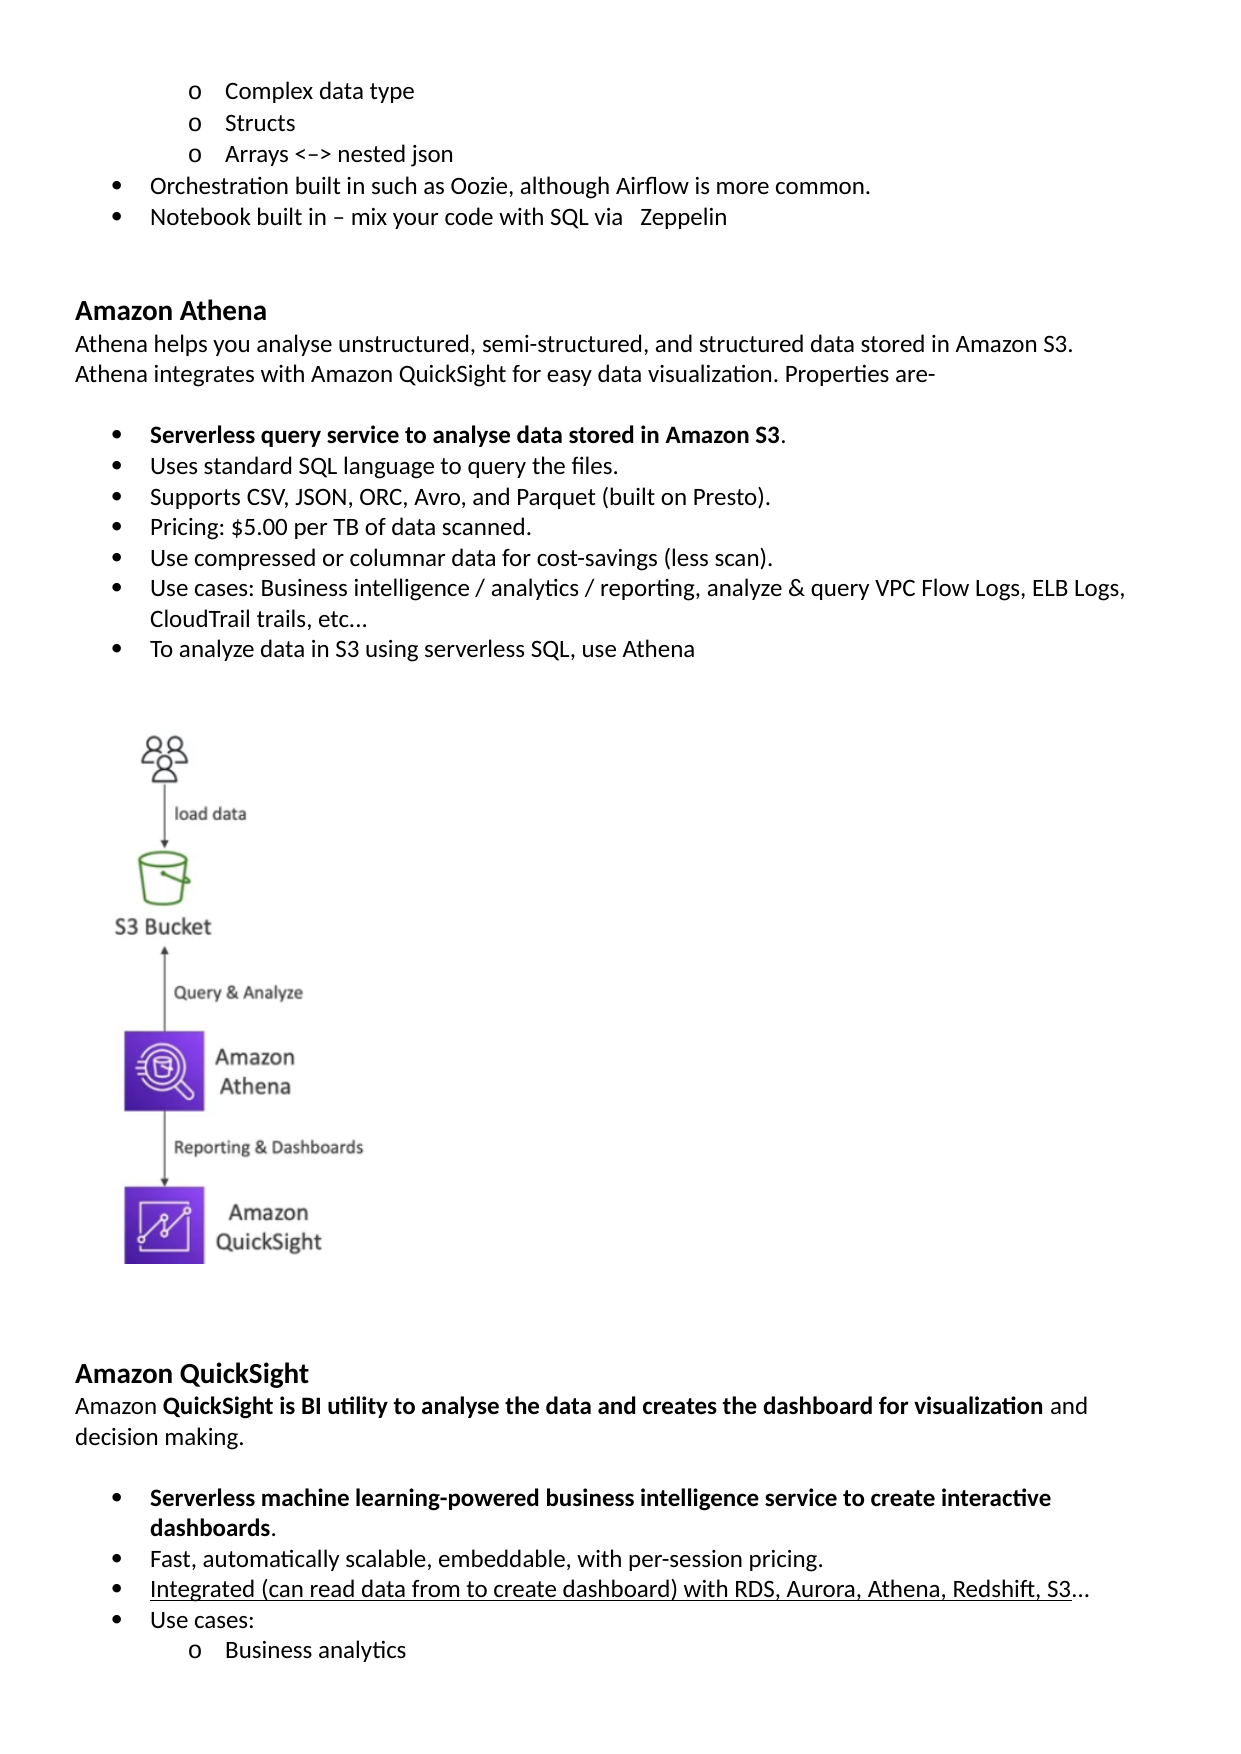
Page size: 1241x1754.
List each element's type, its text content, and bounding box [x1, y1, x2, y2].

list Fast, automatically scalable, embeddable, with per-session pricing. [112, 1543, 1165, 1574]
list Serverless machine learning-powered business intelligence service to create interactive dashboards. [112, 1482, 1165, 1543]
list Use cases: Business intelligence / analytics / reporting, analyze & query VPC Flow Logs, ELB Logs, CloudTrail trails, etc... [112, 572, 1165, 633]
list Arrays <–> nested json [187, 138, 1165, 170]
list Business analytics [187, 1635, 1165, 1666]
list Uses standard SQL language to query the files. [112, 450, 1165, 481]
list Serverless query service to analyse data stored in Amazon S3. [112, 419, 1165, 450]
text Amazon QuickSight is BI utility to analyse the data and creates the dashboard for visualization and decision making. [75, 1391, 1165, 1452]
list Integrated (can read data from to create dashboard) with RDS, Aurora, Athena, Redshift, S3… [112, 1574, 1165, 1604]
list Pricing: $5.00 per TB of data scanned. [112, 511, 1165, 542]
text Amazon Athena [75, 292, 1165, 328]
list Use compressed or columnar data for cost-savings (less scan). [112, 542, 1165, 572]
list Structs [187, 107, 1165, 138]
list Complex data type [187, 75, 1165, 107]
text Amazon QuickSight [75, 1355, 1165, 1391]
text Athena integrates with Amazon QuickSight for easy data visualization. Properties are- [75, 358, 1165, 389]
list Use cases: [112, 1604, 1165, 1635]
picture [75, 724, 385, 1264]
list Supports CSV, JSON, ORC, Avro, and Parquet (built on Presto). [112, 481, 1165, 511]
list Orchestration built in such as Oozie, although Airflow is more common. [112, 170, 1165, 201]
list Notebook built in – mix your code with SQL via Zeppelin [112, 201, 1165, 231]
list To analyze data in S3 using serverless SQL, use Athena [112, 633, 1165, 664]
text Athena helps you analyse unstructured, semi-structured, and structured data stored in Amazon S3. [75, 328, 1165, 358]
